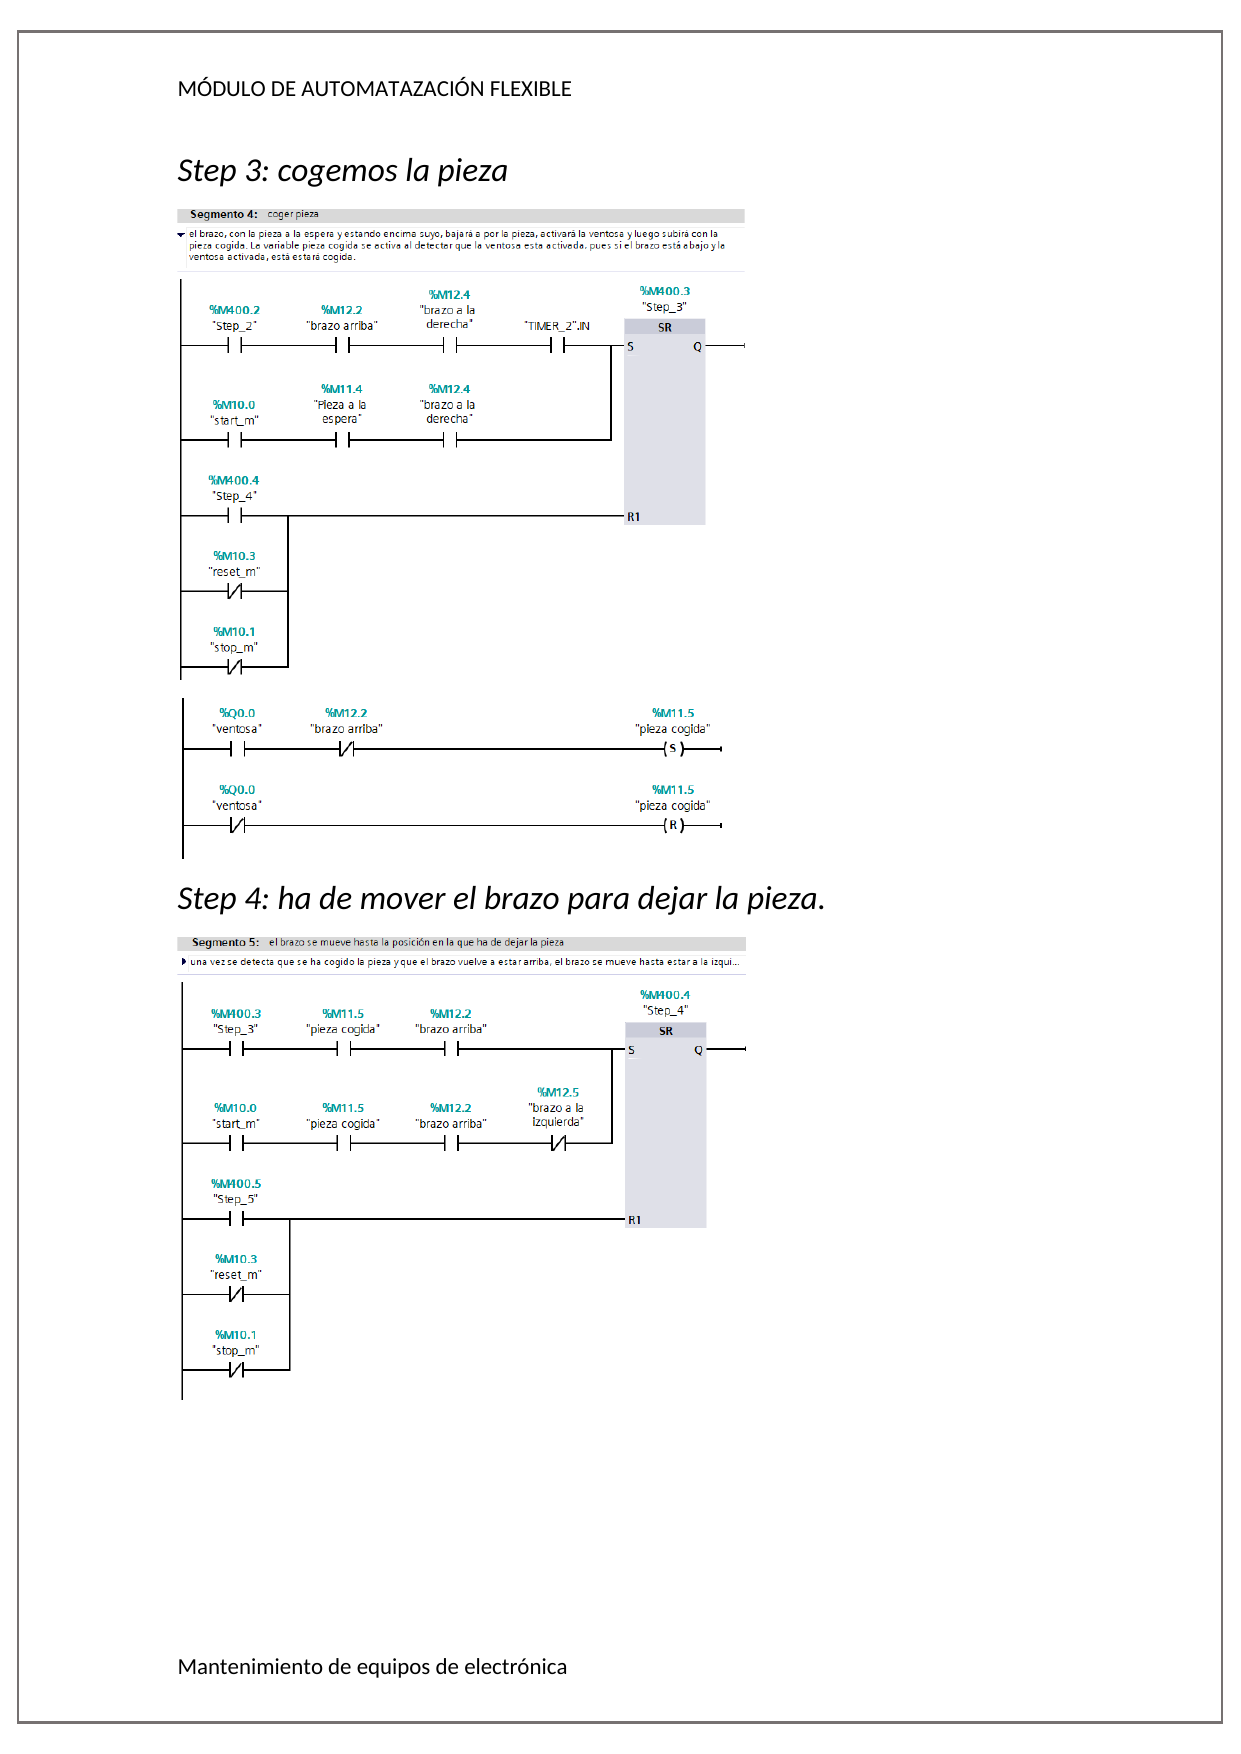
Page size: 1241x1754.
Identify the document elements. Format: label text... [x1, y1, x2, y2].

text Step 3: cogemos la pieza [177, 149, 1063, 190]
picture [177, 698, 764, 859]
picture [177, 937, 746, 1400]
text Step 4: ha de mover el brazo para dejar la pieza. [177, 877, 1063, 918]
picture [177, 209, 745, 680]
